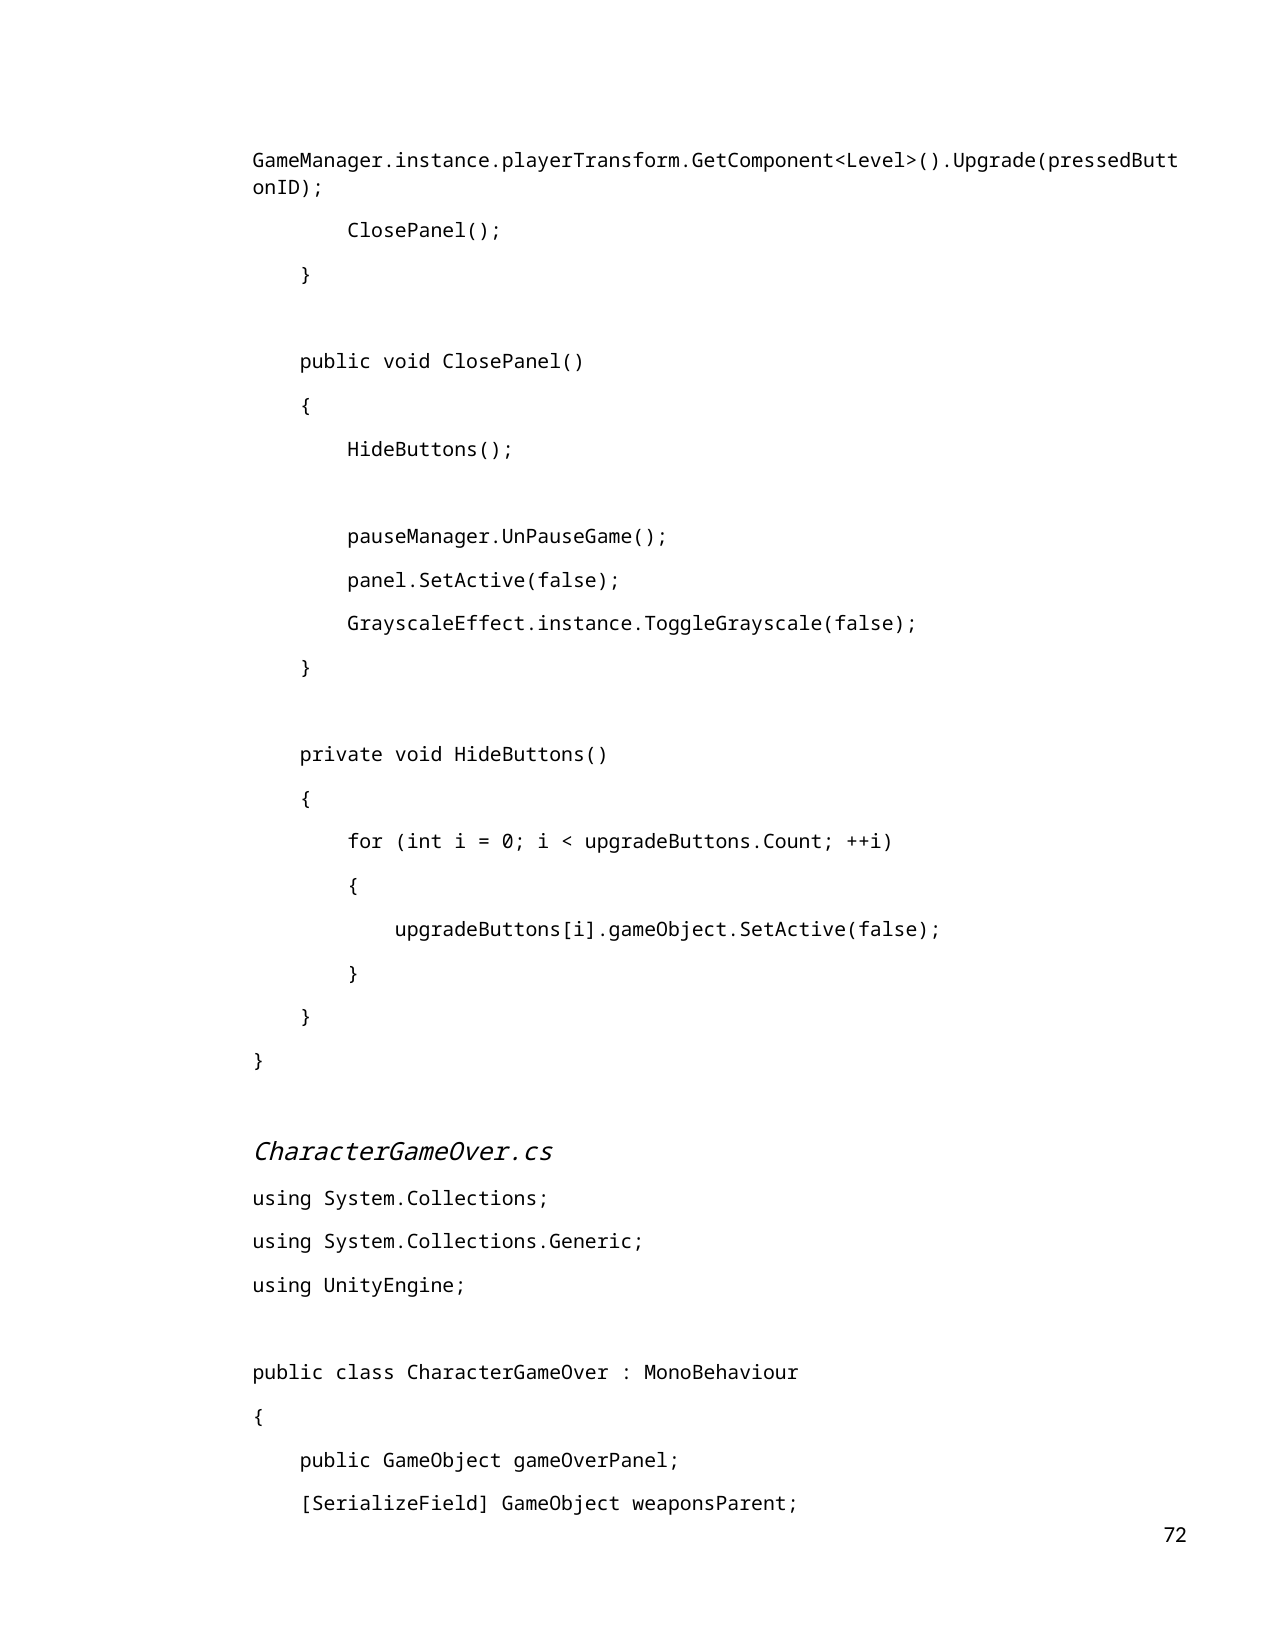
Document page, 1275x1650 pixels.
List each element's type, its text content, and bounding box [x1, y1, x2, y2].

text upgradeButtons[i].gameObject.SetActive(false); [252, 915, 1186, 942]
text private void HideButtons() [252, 741, 1186, 767]
text { [252, 391, 1186, 418]
text public GameObject gameOverPanel; [252, 1446, 1186, 1473]
text } [252, 1002, 1186, 1029]
text [SerializeField] GameObject weaponsParent; [252, 1489, 1186, 1517]
text CharacterGameOver.cs [252, 1133, 1186, 1167]
text panel.SetActive(false); [252, 566, 1186, 593]
text HideButtons(); [252, 435, 1186, 462]
text for (int i = 0; i < upgradeButtons.Count; ++i) [252, 828, 1186, 855]
text public void ClosePanel() [252, 348, 1186, 375]
text } [252, 959, 1186, 986]
text { [252, 784, 1186, 811]
text } [252, 260, 1186, 287]
text { [252, 871, 1186, 898]
text pauseManager.UnPauseGame(); [252, 522, 1186, 549]
text using UnityEngine; [252, 1271, 1186, 1298]
text using System.Collections.Generic; [252, 1228, 1186, 1255]
text GameManager.instance.playerTransform.GetComponent<Level>().Upgrade(pressedButtonID); [252, 118, 1186, 200]
text public class CharacterGameOver : MonoBehaviour [252, 1359, 1186, 1386]
text ClosePanel(); [252, 217, 1186, 244]
text GrayscaleEffect.instance.ToggleGrayscale(false); [252, 609, 1186, 637]
text using System.Collections; [252, 1184, 1186, 1211]
text { [252, 1402, 1186, 1429]
text } [252, 1046, 1186, 1073]
text } [252, 653, 1186, 680]
